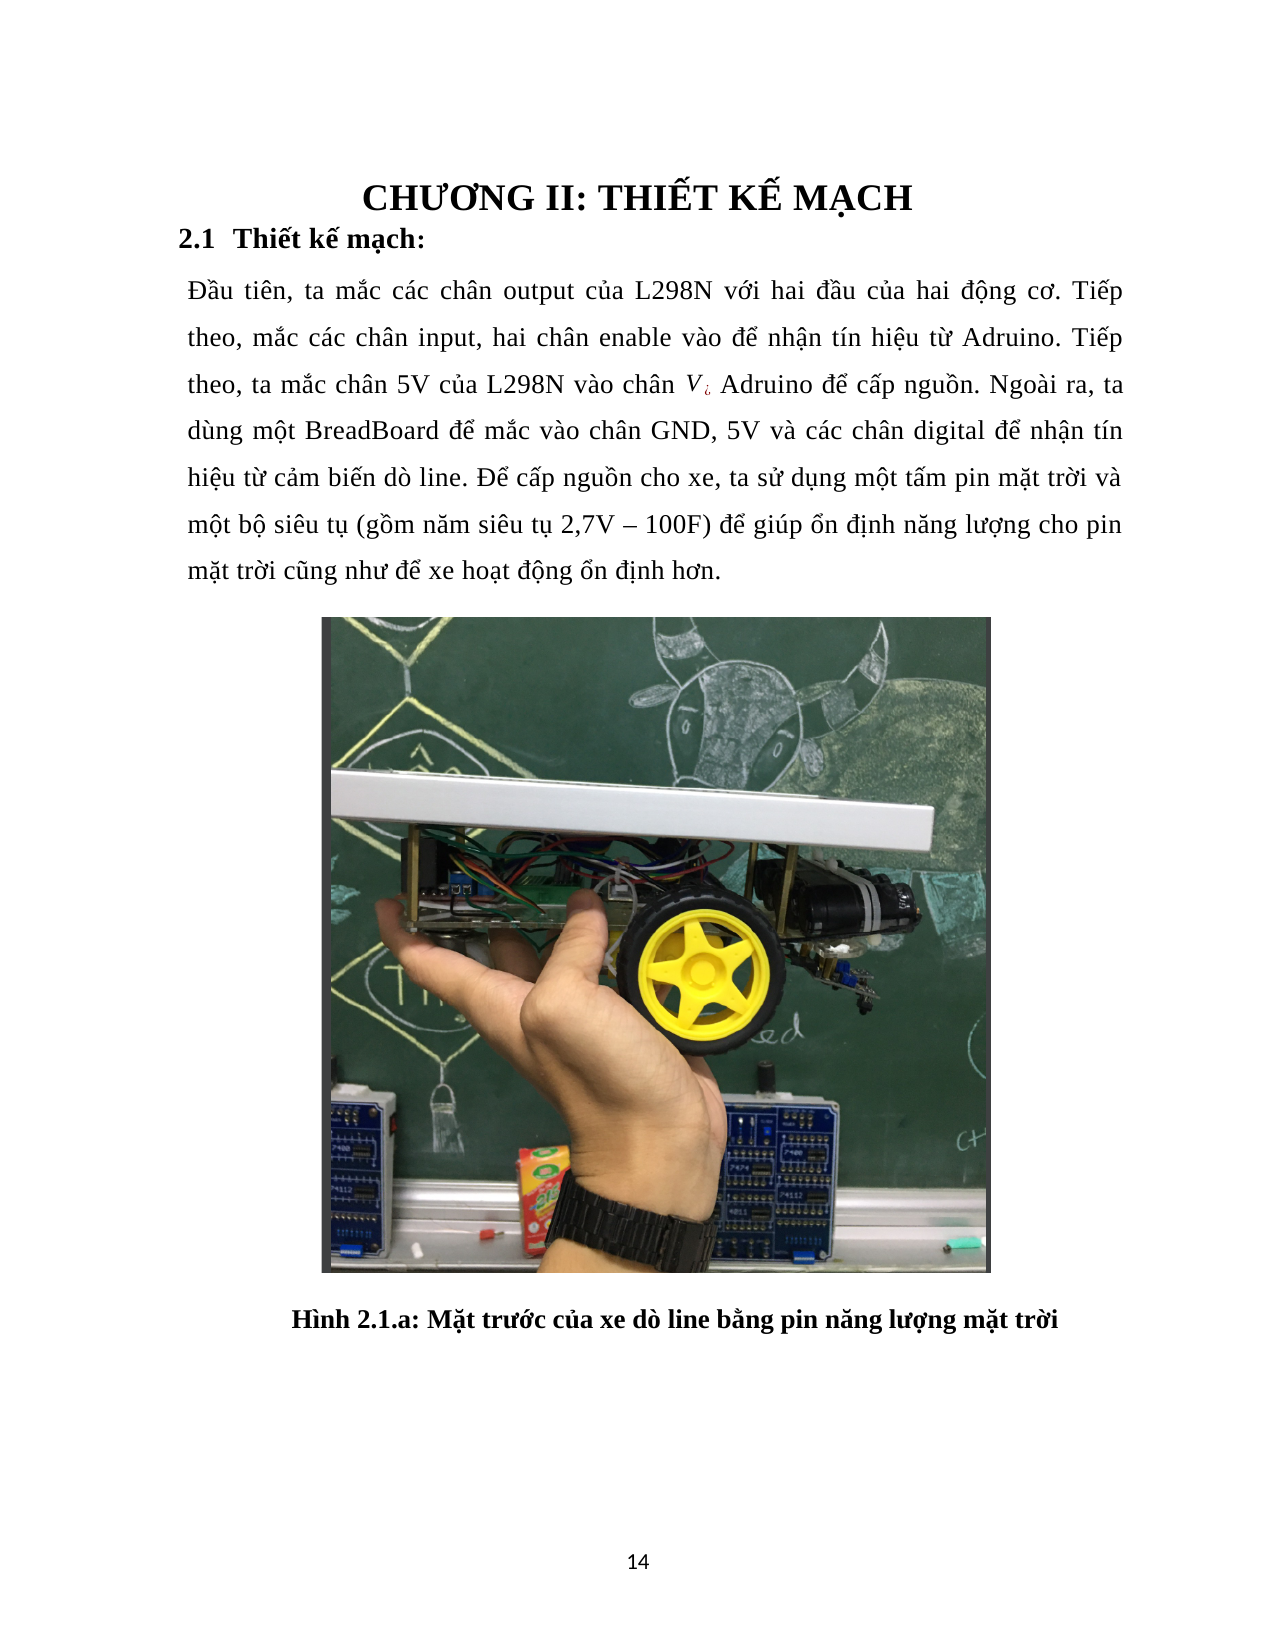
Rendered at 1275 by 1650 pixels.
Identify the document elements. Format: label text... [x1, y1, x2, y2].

text Hình 2.1.a: Mặt trước của xe dò line bằng pin năng lượng mặt trời [225, 1303, 1125, 1334]
subtitle CHƯƠNG II: THIẾT KẾ MẠCH [150, 175, 1125, 218]
text Đầu tiên, ta mắc các chân output của L298N với hai đầu của hai động cơ. Tiếp theo, mắc các chân input, hai chân enable vào để nhận tín hiệu từ Adruino. Tiếp theo, ta mắc chân 5V của L298N vào chân Adruino để cấp nguồn. Ngoài ra, ta dùng một BreadBoard để mắc vào chân GND, 5V và các chân digital để nhận tín hiệu từ cảm biến dò line. Để cấp nguồn cho xe, ta sử dụng một tấm pin mặt trời và một bộ siêu tụ (gồm năm siêu tụ 2,7V – 100F) để giúp ổn định năng lượng cho pin mặt trời cũng như để xe hoạt động ổn định hơn. [187, 274, 1125, 586]
picture [321, 617, 991, 1273]
list Thiết kế mạch: [178, 222, 1125, 255]
